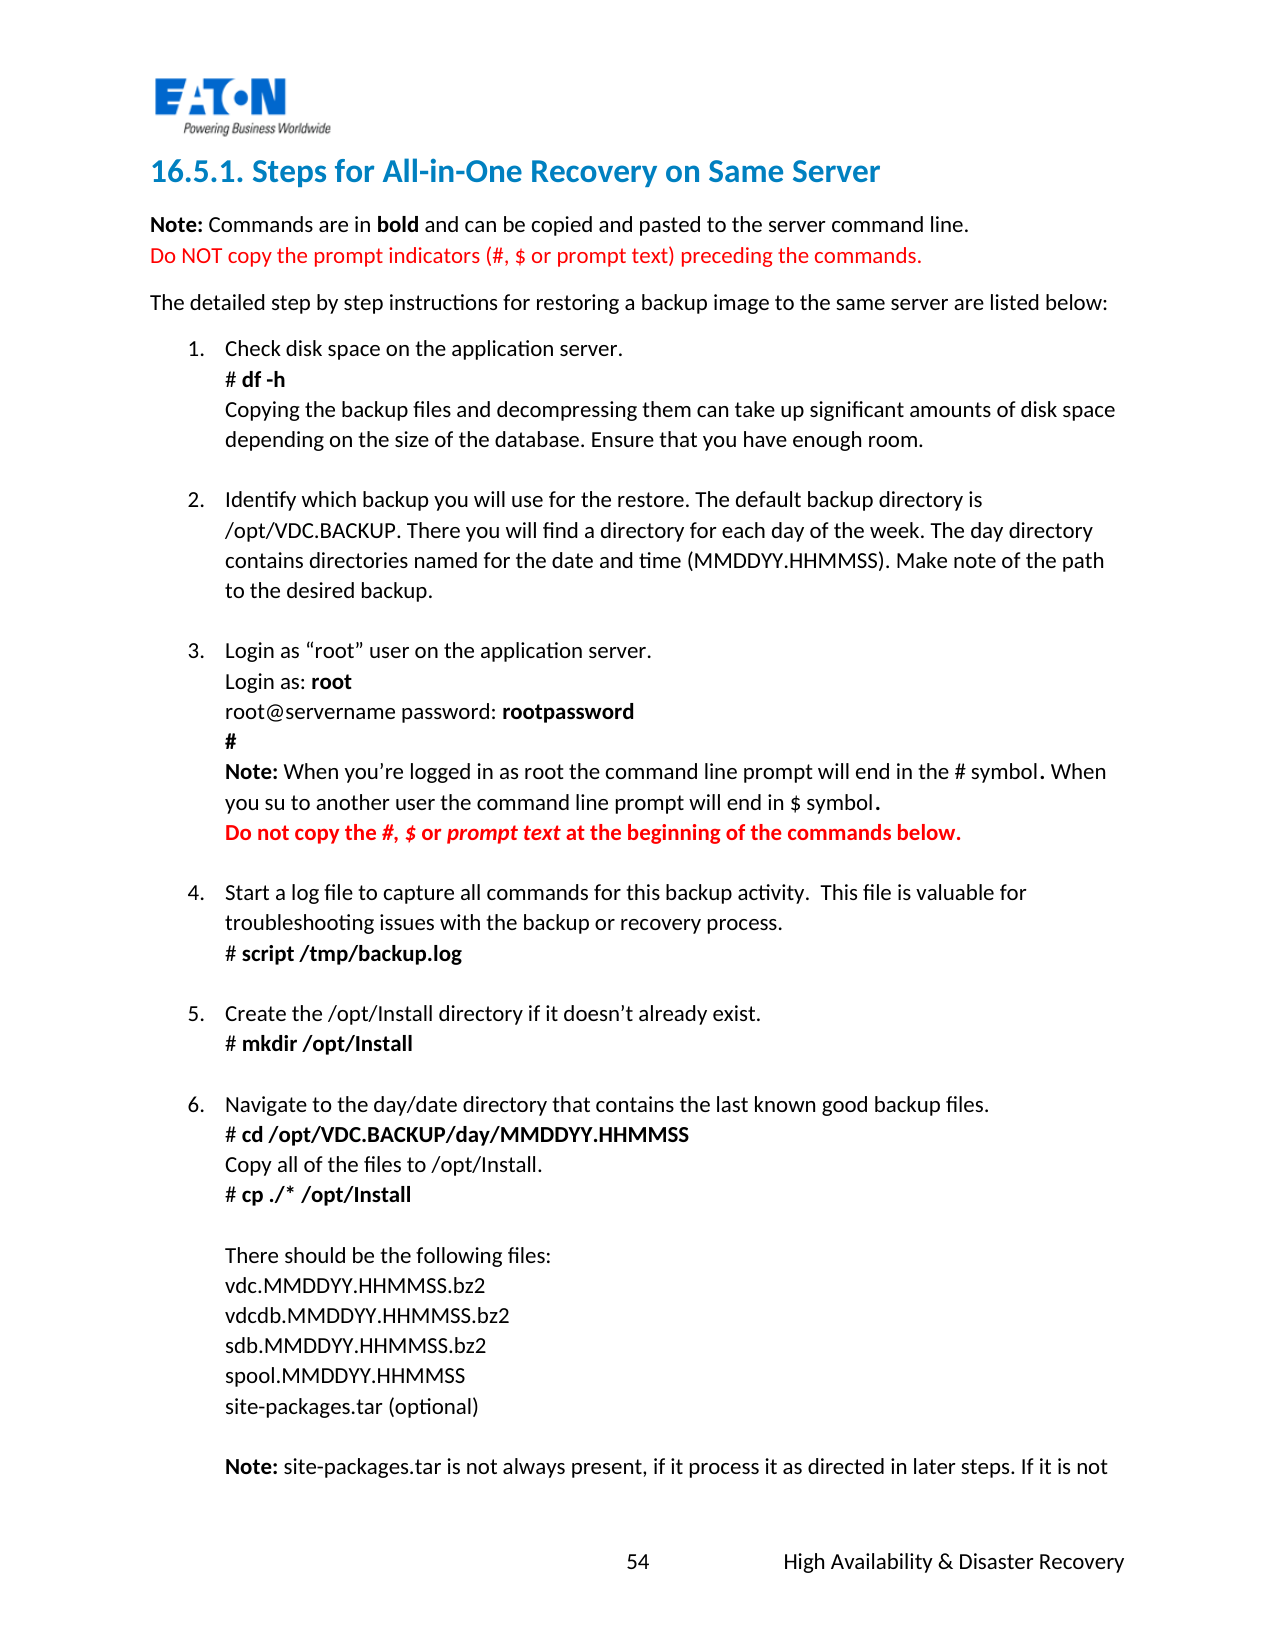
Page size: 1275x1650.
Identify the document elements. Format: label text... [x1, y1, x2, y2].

picture [150, 75, 337, 140]
text The detailed step by step instructions for restoring a backup image to the same server are listed below: [150, 288, 1125, 316]
text Note: Commands are in bold and can be copied and pasted to the server command line. Do NOT copy the prompt indicators (#, $ or prompt text) preceding the commands. [150, 211, 1125, 269]
list Start a log file to capture all commands for this backup activity. This file is valuable for troubleshooting issues with the backup or recovery process. # script /tmp/backup.log [187, 878, 1125, 997]
list Create the /opt/Install directory if it doesn’t already exist. # mkdir /opt/Install [187, 999, 1125, 1088]
subtitle Steps for All-in-One Recovery on Same Server [150, 150, 1125, 191]
list Check disk space on the application server. # df -h Copying the backup files and decompressing them can take up significant amounts of disk space depending on the size of the database. Ensure that you have enough room. [187, 334, 1125, 483]
list Login as “root” user on the application server. Login as: root root@servername password: rootpassword # Note: When you’re logged in as root the command line prompt will end in the # symbol. When you su to another user the command line prompt will end in $ symbol. Do not copy the #, $ or prompt text at the beginning of the commands below. [187, 637, 1125, 876]
list Identify which backup you will use for the restore. The default backup directory is /opt/VDC.BACKUP. There you will find a directory for each day of the week. The day directory contains directories named for the date and time (MMDDYY.HHMMSS). Make note of the path to the desired backup. [187, 486, 1125, 634]
